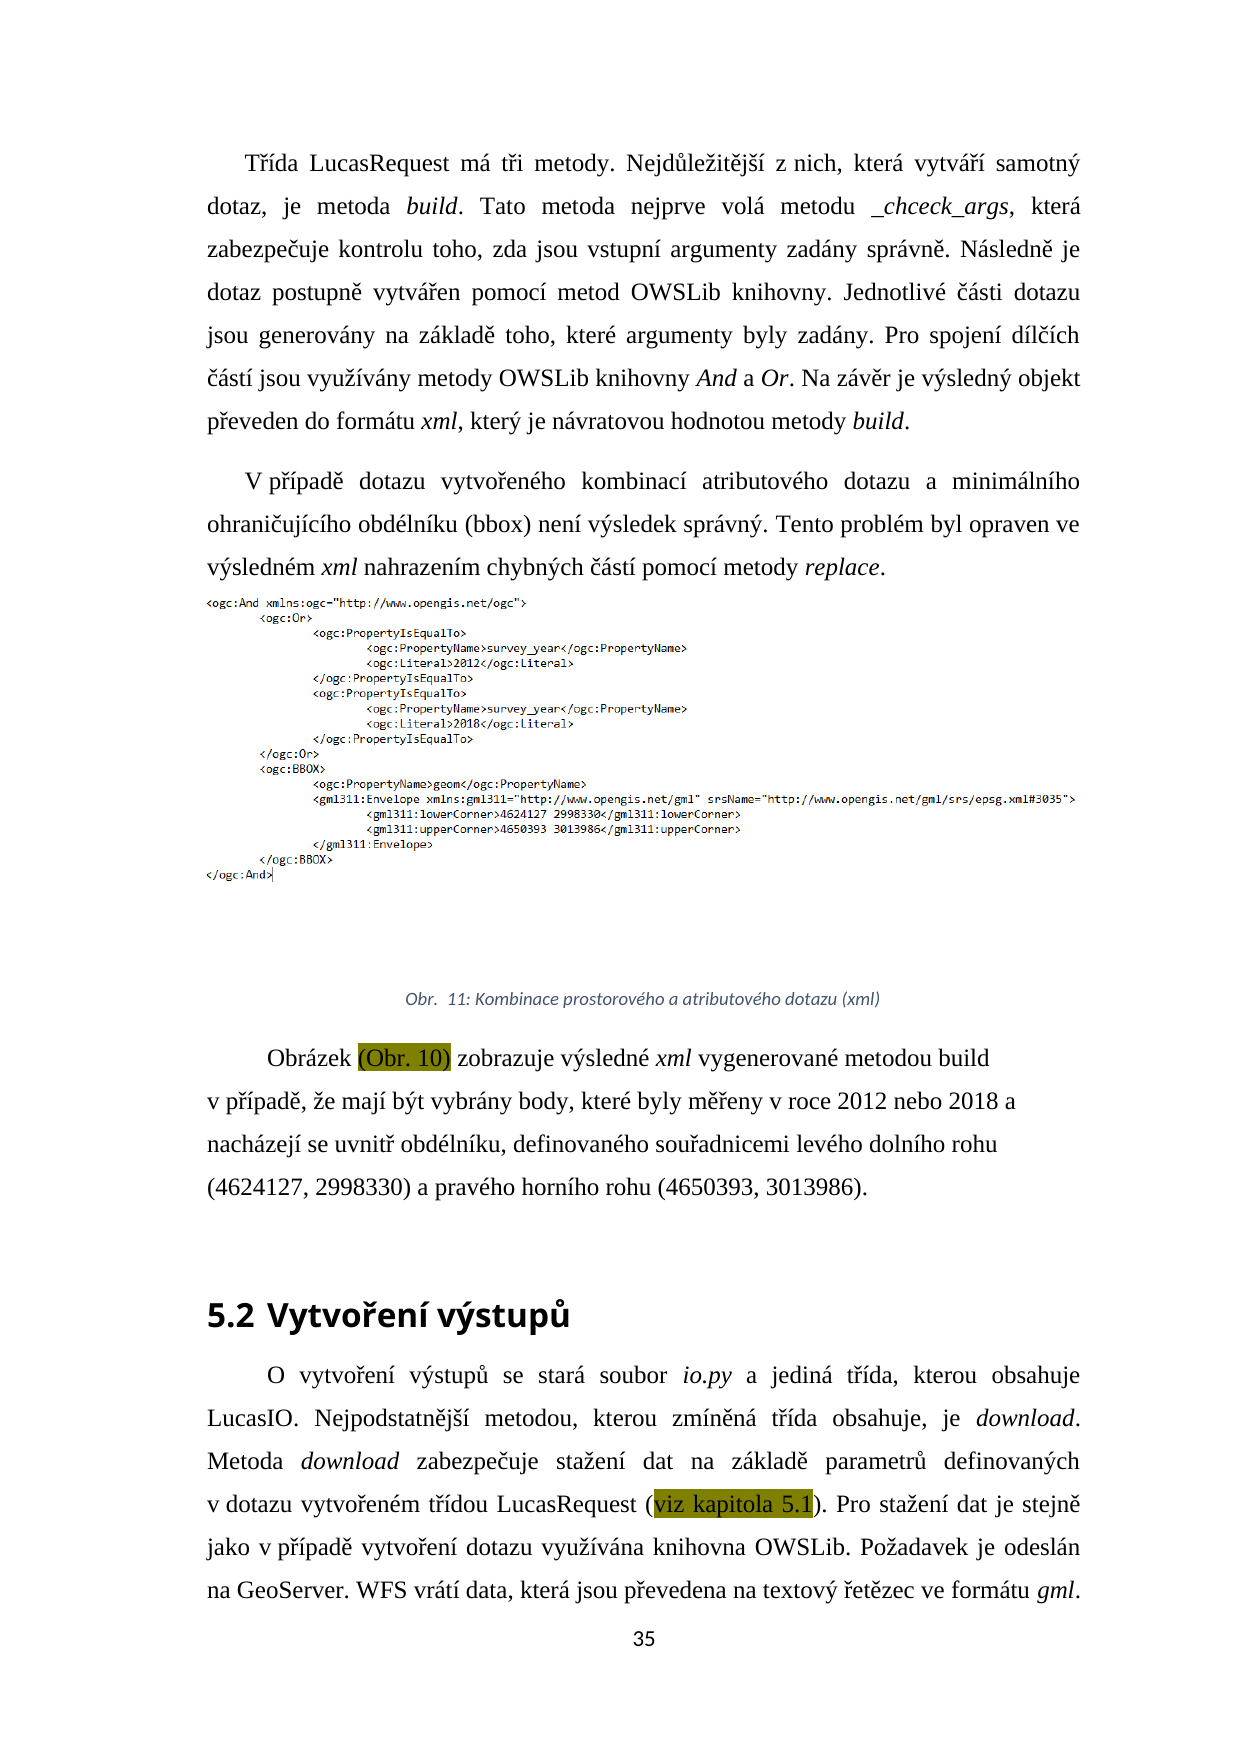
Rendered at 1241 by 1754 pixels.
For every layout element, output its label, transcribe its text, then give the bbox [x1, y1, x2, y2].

text Obrázek (Obr. 10) zobrazuje výsledné xml vygenerované metodou build v případě, že mají být vybrány body, které byly měřeny v roce 2012 nebo 2018 a nacházejí se uvnitř obdélníku, definovaného souřadnicemi levého dolního rohu (4624127, 2998330) a pravého horního rohu (4650393, 3013986). [207, 1043, 1081, 1201]
text Třída LucasRequest má tři metody. Nejdůležitější z nich, která vytváří samotný dotaz, je metoda build. Tato metoda nejprve volá metodu _chceck_args, která zabezpečuje kontrolu toho, zda jsou vstupní argumenty zadány správně. Následně je dotaz postupně vytvářen pomocí metod OWSLib knihovny. Jednotlivé části dotazu jsou generovány na základě toho, které argumenty byly zadány. Pro spojení dílčích částí jsou využívány metody OWSLib knihovny And a Or. Na závěr je výsledný objekt převeden do formátu xml, který je návratovou hodnotou metody build. [207, 148, 1081, 435]
subtitle Vytvoření výstupů [207, 1292, 1081, 1337]
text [207, 1360, 1081, 1604]
text V případě dotazu vytvořeného kombinací atributového dotazu a minimálního ohraničujícího obdélníku (bbox) není výsledek správný. Tento problém byl opraven ve výsledném xml nahrazením chybných částí pomocí metody replace. [207, 466, 1081, 581]
text Obr. : Kombinace prostorového a atributového dotazu (xml) [207, 987, 1081, 1010]
picture [206, 598, 1081, 884]
